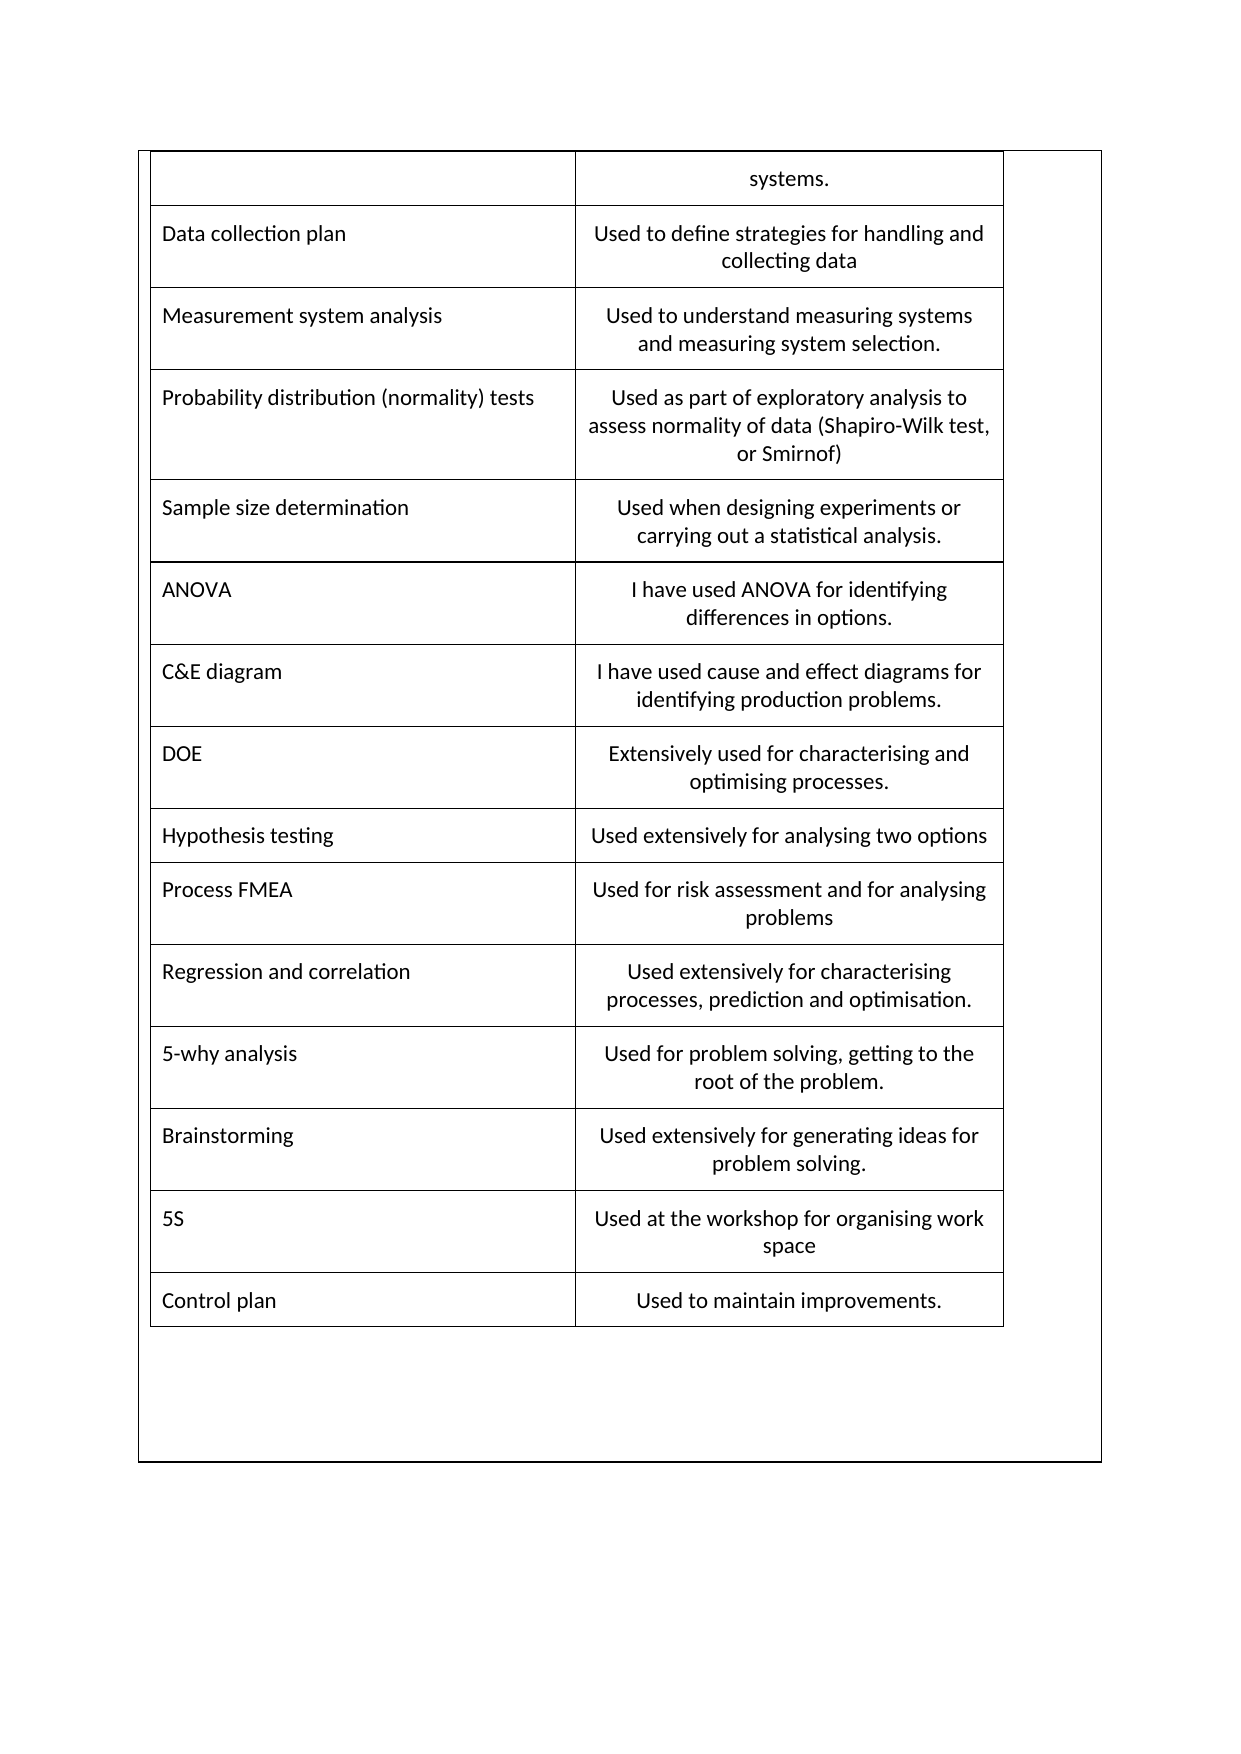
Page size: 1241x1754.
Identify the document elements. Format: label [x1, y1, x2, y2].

table_cell [139, 151, 1101, 1461]
